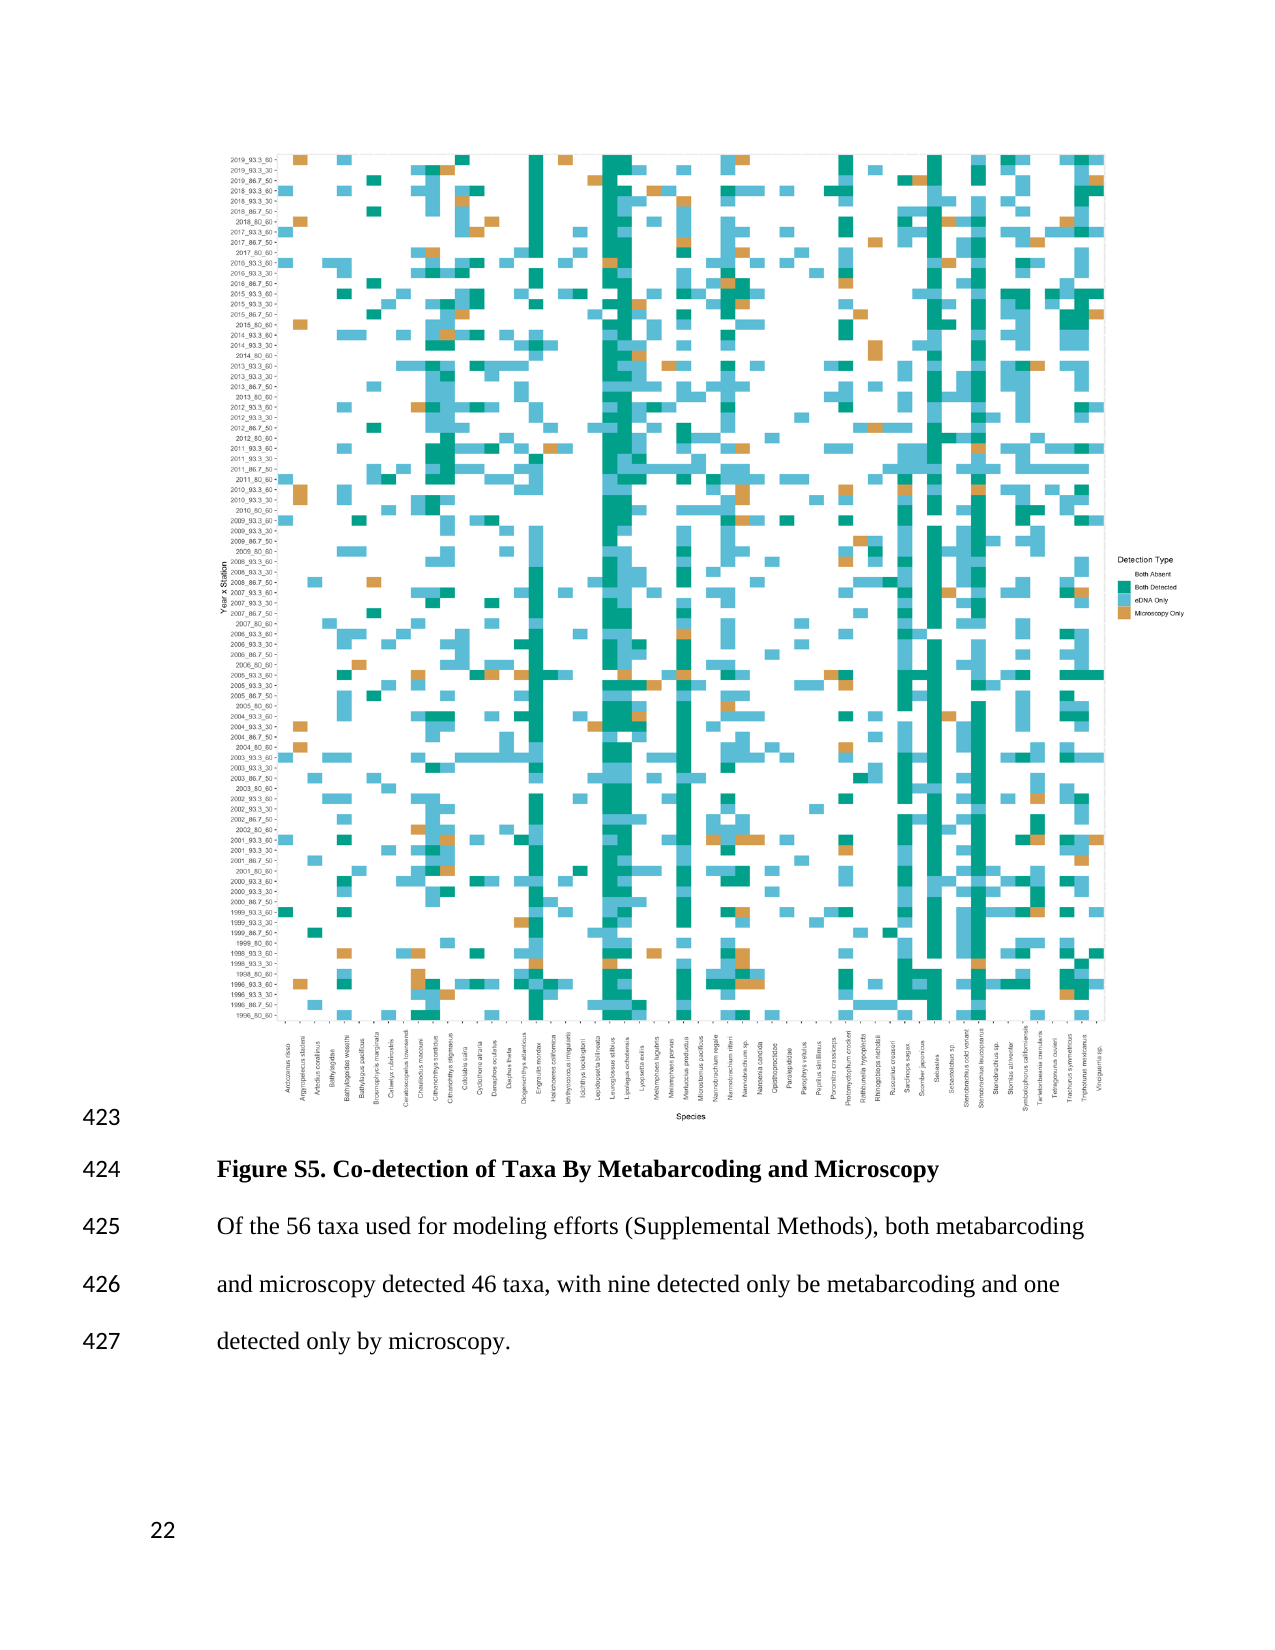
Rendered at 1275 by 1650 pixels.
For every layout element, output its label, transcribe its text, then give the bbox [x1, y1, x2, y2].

text Figure S5. Co-detection of Taxa By Metabarcoding and Microscopy [217, 1125, 1125, 1182]
text Of the 56 taxa used for modeling efforts (Supplemental Methods), both metabarcoding and microscopy detected 46 taxa, with nine detected only be metabarcoding and one detected only by microscopy. [217, 1211, 1125, 1355]
picture [216, 150, 1192, 1125]
